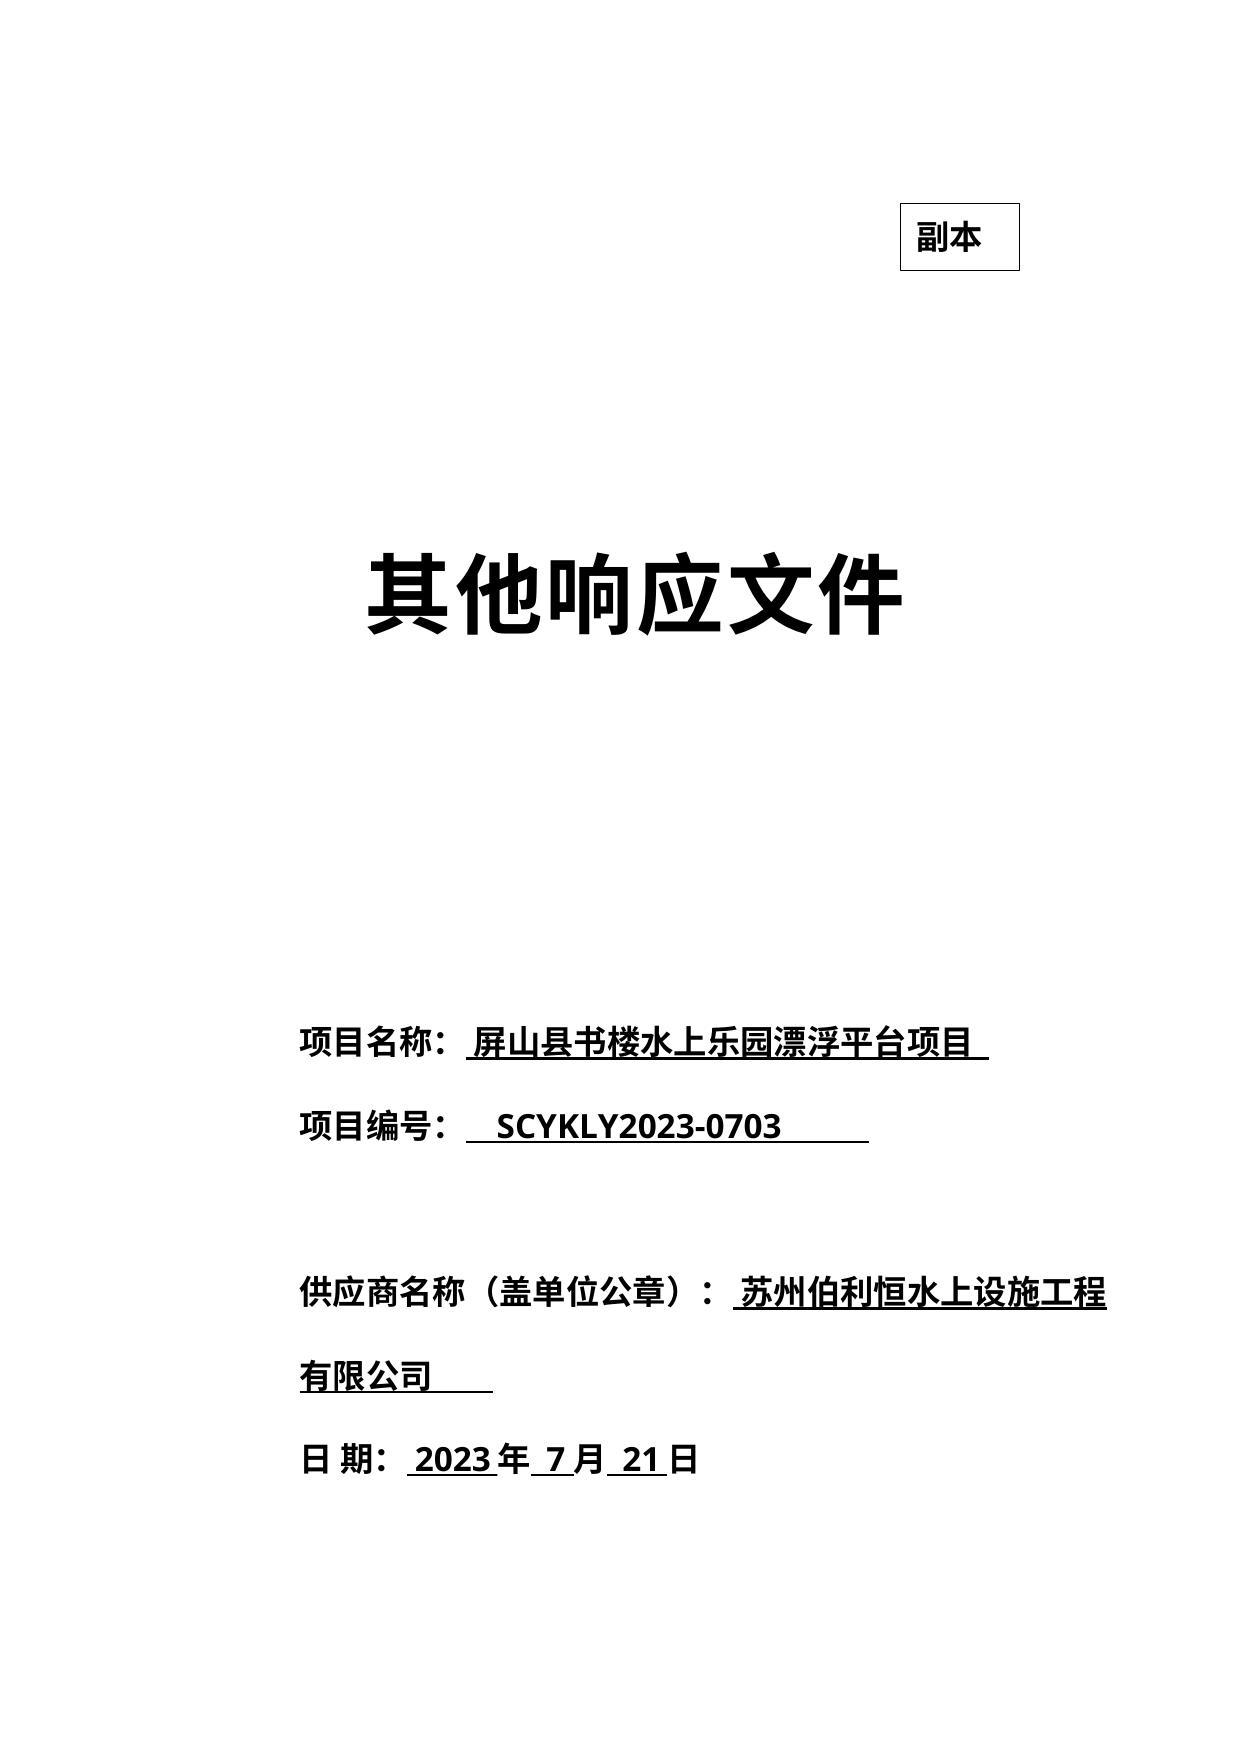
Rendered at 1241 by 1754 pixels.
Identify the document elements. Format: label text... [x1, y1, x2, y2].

text 供应商名称（盖单位公章）： 苏州伯利恒水上设施工程有限公司 [299, 1238, 1122, 1405]
text 项目名称： 屏山县书楼水上乐园漂浮平台项目 [299, 988, 1122, 1071]
text 日 期： 2023年 7 月 21日 [299, 1405, 1122, 1488]
text 项目编号： SCYKLY2023-0703 [299, 1071, 1122, 1155]
text 其他响应文件 [148, 526, 1122, 652]
